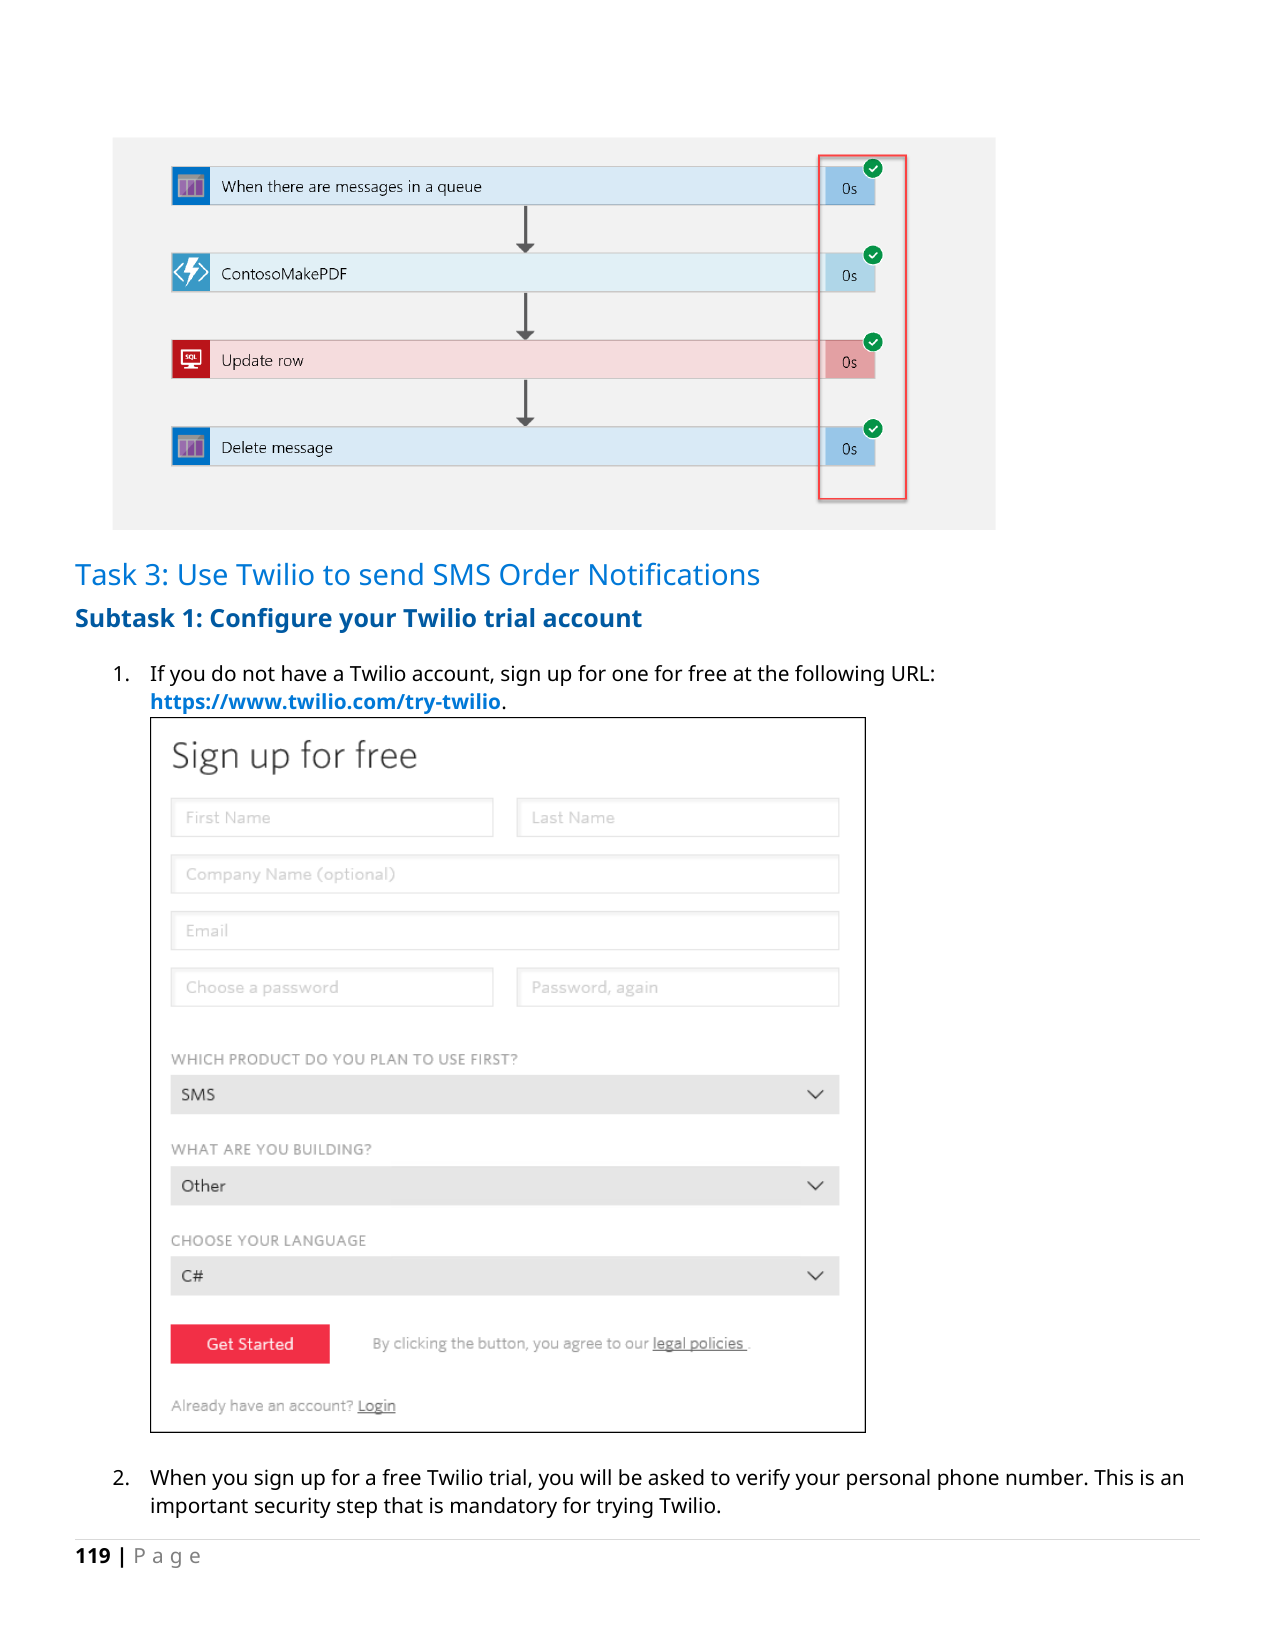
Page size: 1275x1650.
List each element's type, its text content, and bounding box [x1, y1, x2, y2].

list When you sign up for a free Twilio trial, you will be asked to verify your personal phone number. This is an important security step that is mandatory for trying Twilio. [112, 1463, 1200, 1520]
subtitle Task 3: Use Twilio to send SMS Order Notifications [75, 554, 1200, 594]
subtitle Subtask 1: Configure your Twilio trial account [75, 603, 1200, 634]
list If you do not have a Twilio account, sign up for one for free at the following URL: https://www.twilio.com/try-twilio. [112, 659, 1200, 716]
picture [112, 131, 996, 530]
picture [150, 717, 866, 1433]
